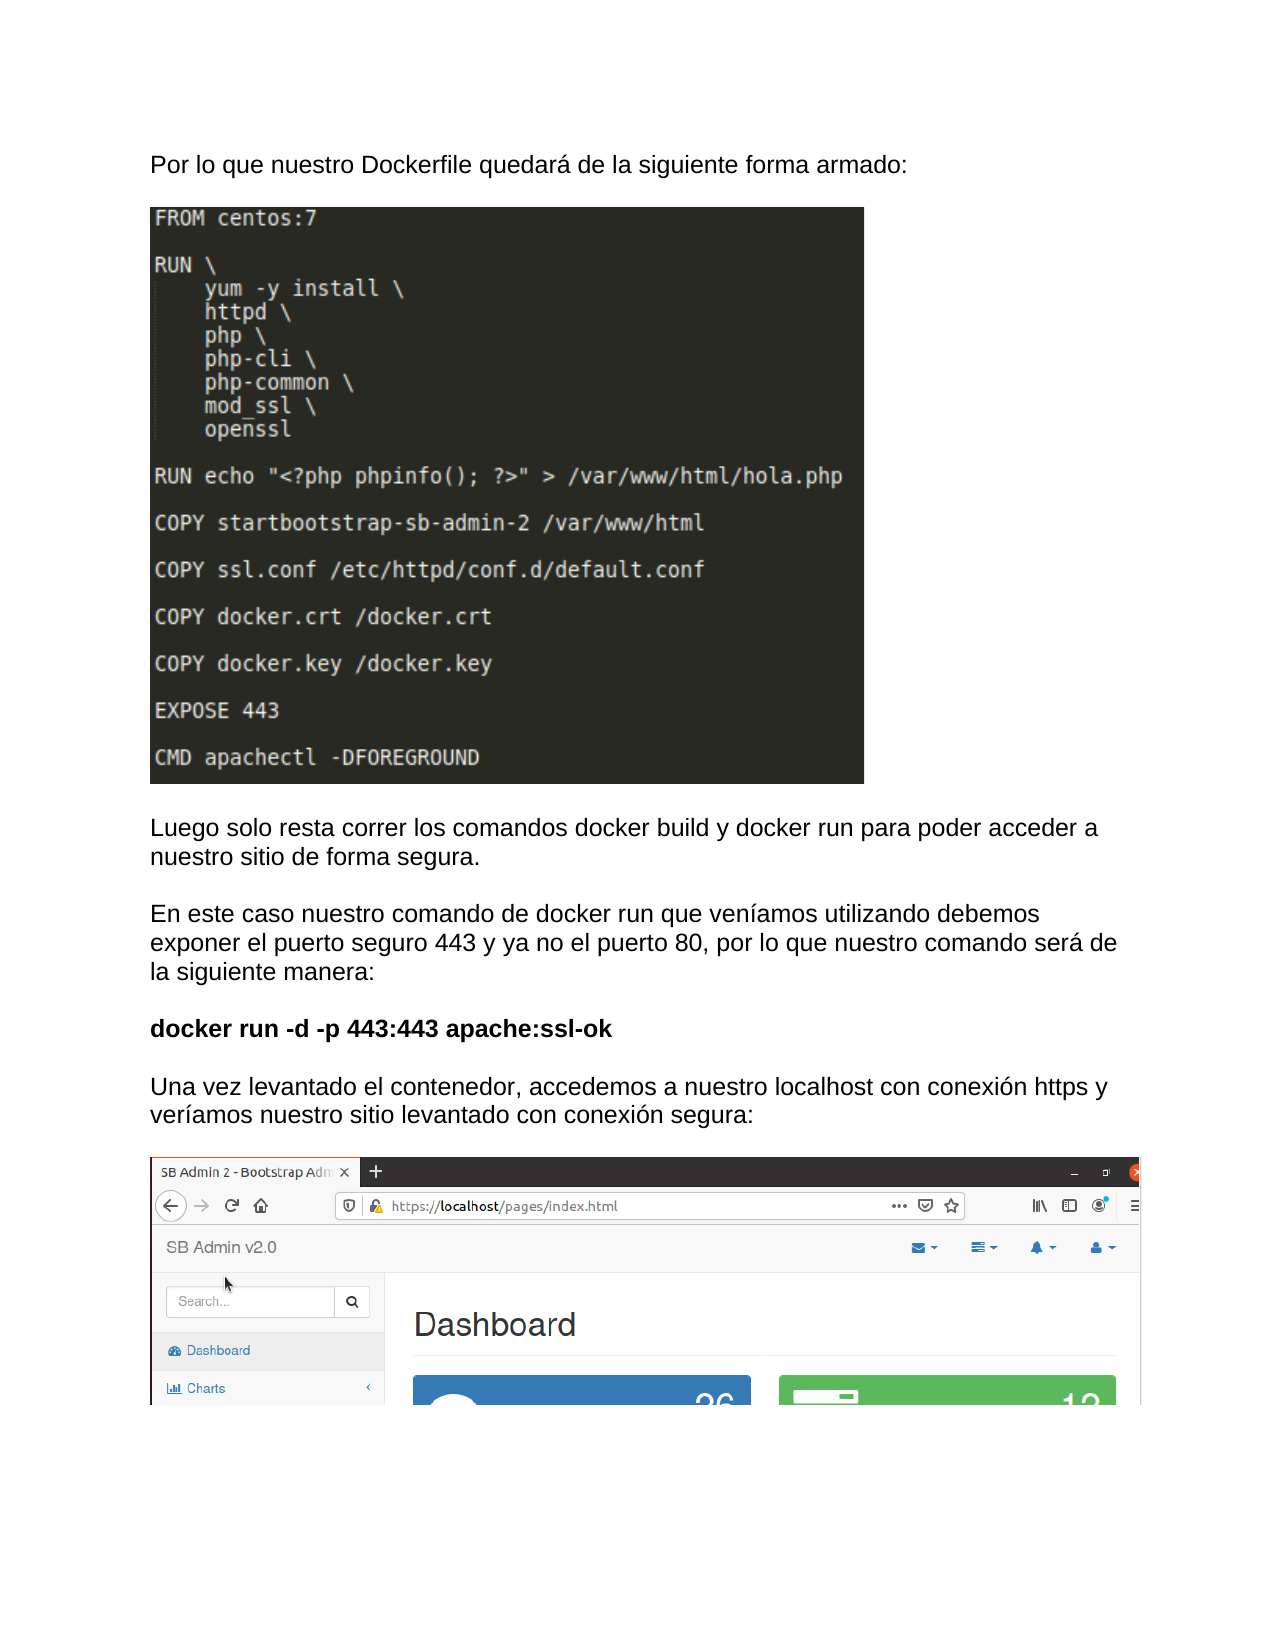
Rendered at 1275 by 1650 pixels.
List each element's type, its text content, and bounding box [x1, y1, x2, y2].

text docker run -d -p 443:443 apache:ssl-ok [150, 1014, 1125, 1043]
text Una vez levantado el contenedor, accedemos a nuestro localhost con conexión https y veríamos nuestro sitio levantado con conexión segura: [150, 1072, 1125, 1129]
picture [150, 1157, 1142, 1405]
text En este caso nuestro comando de docker run que veníamos utilizando debemos exponer el puerto seguro 443 y ya no el puerto 80, por lo que nuestro comando será de la siguiente manera: [150, 899, 1125, 985]
text Luego solo resta correr los comandos docker build y docker run para poder acceder a nuestro sitio de forma segura. [150, 813, 1125, 870]
picture [150, 207, 865, 784]
text Por lo que nuestro Dockerfile quedará de la siguiente forma armado: [150, 150, 1125, 179]
